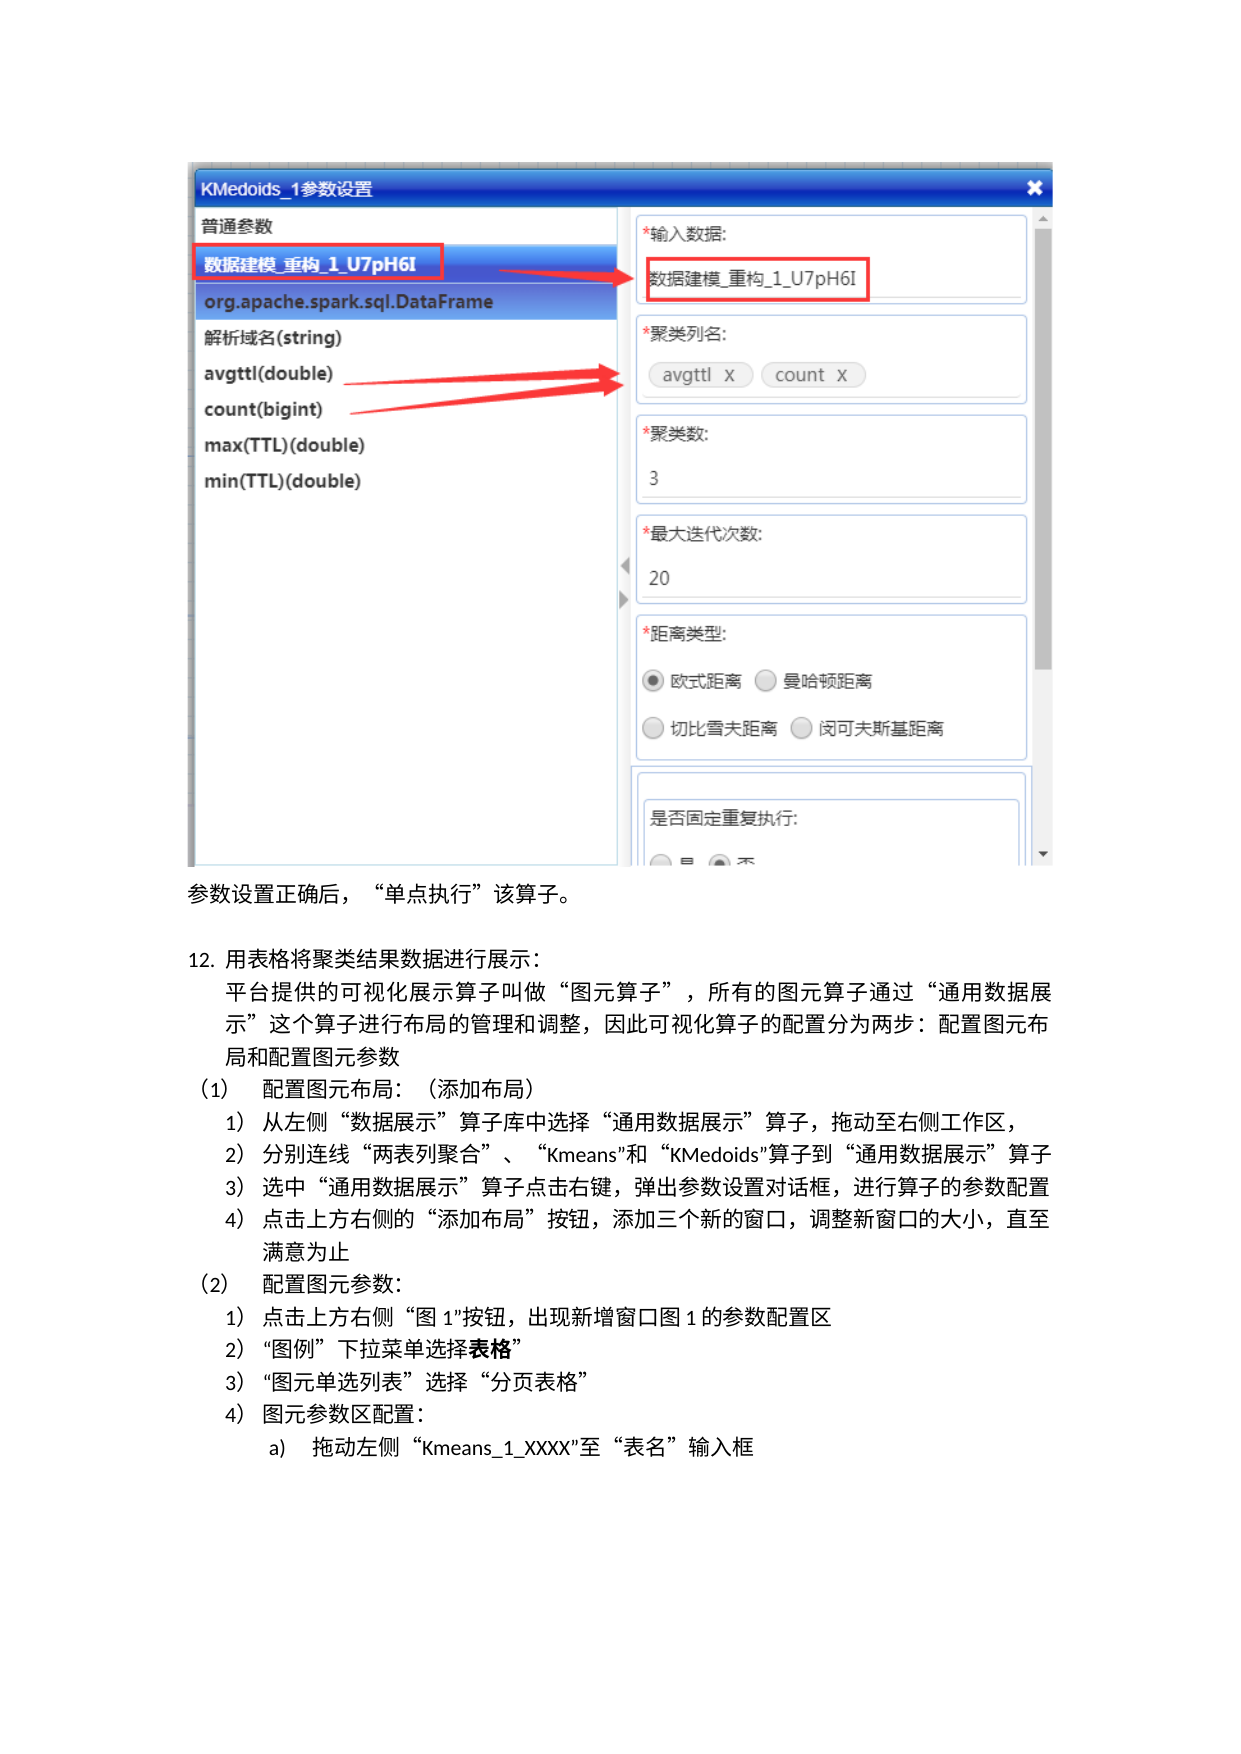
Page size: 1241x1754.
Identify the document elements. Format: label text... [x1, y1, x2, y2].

list 点击上方右侧“图1”按钮，出现新增窗口图1的参数配置区 [225, 1299, 1053, 1332]
list 配置图元参数： [187, 1267, 1053, 1299]
list 从左侧“数据展示”算子库中选择“通用数据展示”算子，拖动至右侧工作区， [225, 1104, 1053, 1137]
list 平台提供的可视化展示算子叫做“图元算子”，所有的图元算子通过“通用数据展示”这个算子进行布局的管理和调整，因此可视化算子的配置分为两步：配置图元布局和配置图元参数 [225, 974, 1053, 1072]
list 配置图元布局：（添加布局） [187, 1072, 1053, 1104]
text 参数设置正确后，“单点执行”该算子。 [187, 867, 1053, 909]
list “图元单选列表”选择“分页表格” [225, 1364, 1053, 1397]
list 图元参数区配置： [225, 1397, 1053, 1429]
list 拖动左侧“Kmeans_1_XXXX”至“表名”输入框 [269, 1429, 1053, 1462]
list 分别连线“两表列聚合”、“Kmeans”和“KMedoids”算子到“通用数据展示”算子 [225, 1137, 1053, 1169]
picture [187, 162, 1053, 867]
list 用表格将聚类结果数据进行展示： [187, 942, 1053, 974]
list “图例”下拉菜单选择表格” [225, 1332, 1053, 1364]
list 点击上方右侧的“添加布局”按钮，添加三个新的窗口，调整新窗口的大小，直至满意为止 [225, 1202, 1053, 1267]
list 选中“通用数据展示”算子点击右键，弹出参数设置对话框，进行算子的参数配置 [225, 1169, 1053, 1202]
